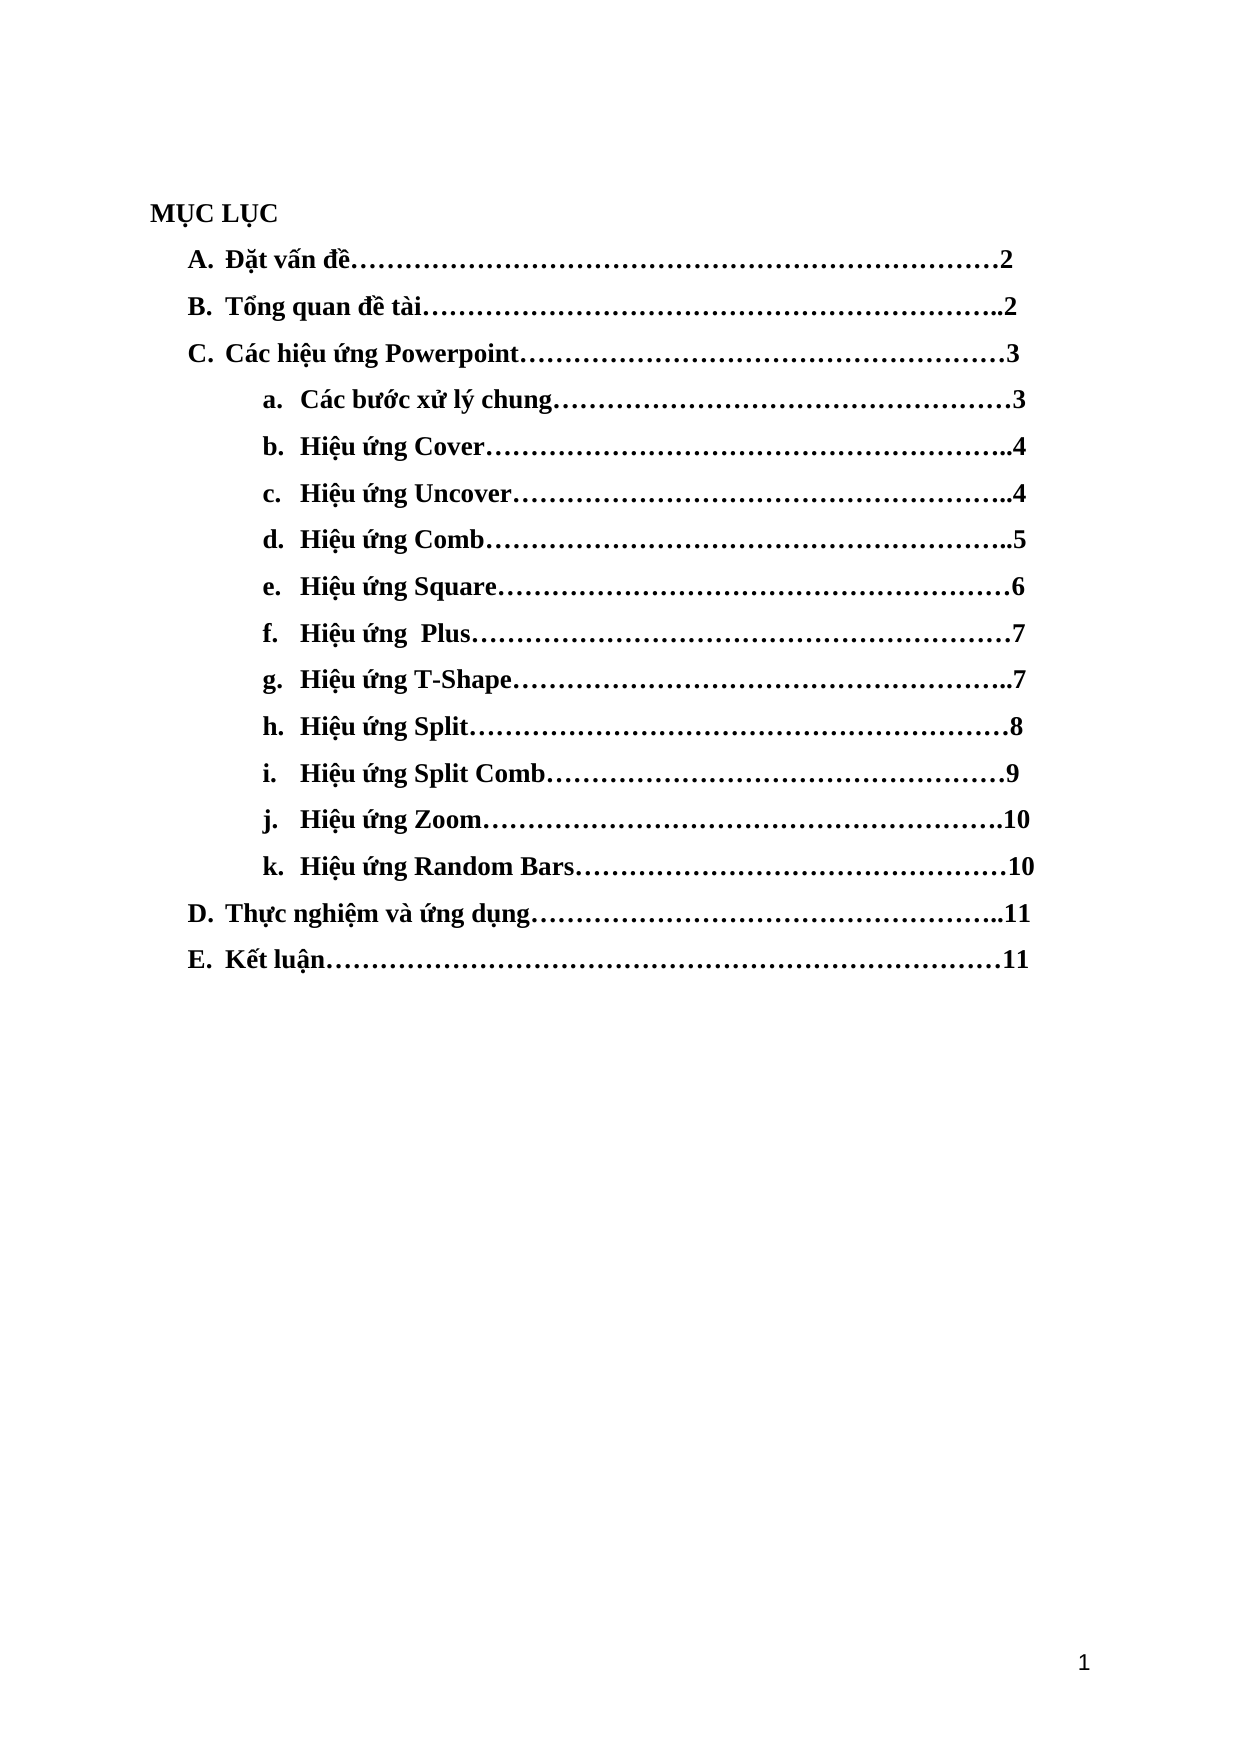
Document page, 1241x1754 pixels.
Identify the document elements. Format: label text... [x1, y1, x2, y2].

list Tổng quan đề tài………………………………………………………..2 [187, 290, 1090, 321]
list Hiệu ứng T-Shape………………………………………………..7 [262, 663, 1090, 694]
list Hiệu ứng Cover…………………………………………………..4 [262, 430, 1090, 461]
list Hiệu ứng Zoom………………………………………………….10 [262, 803, 1090, 834]
list Kết luận…………………………………………………………………11 [187, 943, 1090, 974]
list Hiệu ứng Split……………………………………………………8 [262, 710, 1090, 741]
list Hiệu ứng Uncover………………………………………………..4 [262, 477, 1090, 508]
list Thực nghiệm và ứng dụng……………………………………………..11 [187, 897, 1090, 928]
list Đặt vấn đề………………………………………………………………2 [187, 243, 1090, 274]
list Hiệu ứng Square…………………………………………………6 [262, 570, 1090, 601]
text MỤC LỤC [150, 197, 1090, 228]
list Hiệu ứng Comb…………………………………………………..5 [262, 523, 1090, 554]
list Hiệu ứng Plus……………………………………………………7 [262, 617, 1090, 648]
list Các hiệu ứng Powerpoint………………………………………………3 [187, 337, 1090, 368]
list Hiệu ứng Split Comb……………………………………………9 [262, 757, 1090, 788]
list Các bước xử lý chung……………………………………………3 [262, 383, 1090, 414]
list Hiệu ứng Random Bars…………………………………………10 [262, 850, 1090, 881]
